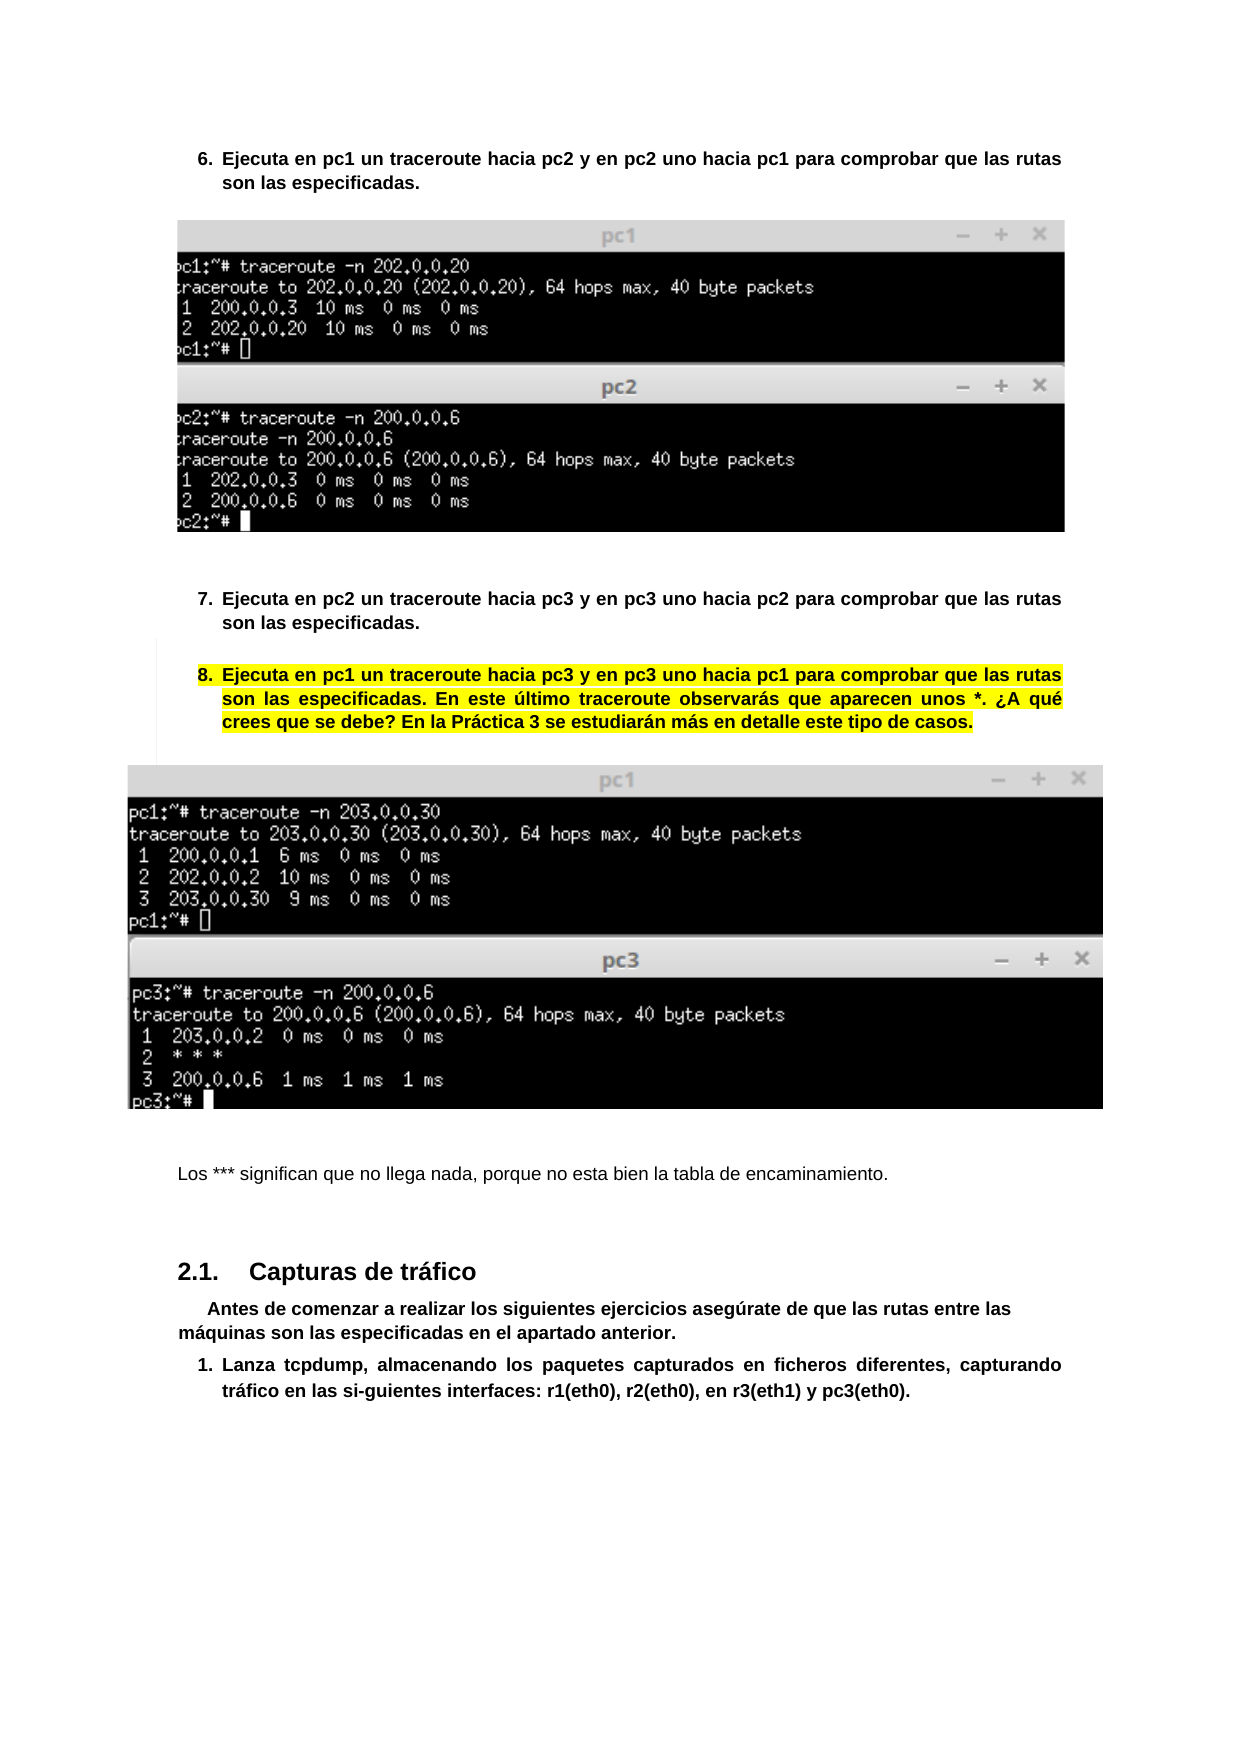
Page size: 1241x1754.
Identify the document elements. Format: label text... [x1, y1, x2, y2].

picture [127, 638, 1103, 1109]
list Capturas de tráfico [177, 1257, 1063, 1286]
list Ejecuta en pc2 un traceroute hacia pc3 y en pc3 uno hacia pc2 para comprobar que las rutas son las especificadas. [197, 587, 1063, 633]
list Ejecuta en pc1 un traceroute hacia pc3 y en pc3 uno hacia pc1 para comprobar que las rutas son las especificadas. En este último traceroute observarás que aparecen unos *. ¿A qué crees que se debe? En la Práctica 3 se estudiarán más en detalle este tipo de casos. [197, 664, 1063, 733]
text Los *** significan que no llega nada, porque no esta bien la tabla de encaminamiento. [177, 1163, 1063, 1184]
list Lanza tcpdump, almacenando los paquetes capturados en ficheros diferentes, capturando tráfico en las si-guientes interfaces: r1(eth0), r2(eth0), en r3(eth1) y pc3(eth0). [197, 1354, 1063, 1401]
picture [177, 220, 1065, 532]
list Ejecuta en pc1 un traceroute hacia pc2 y en pc2 uno hacia pc1 para comprobar que las rutas son las especificadas. [197, 148, 1063, 193]
text Antes de comenzar a realizar los siguientes ejercicios asegúrate de que las rutas entre las máquinas son las especificadas en el apartado anterior. [178, 1298, 1063, 1343]
